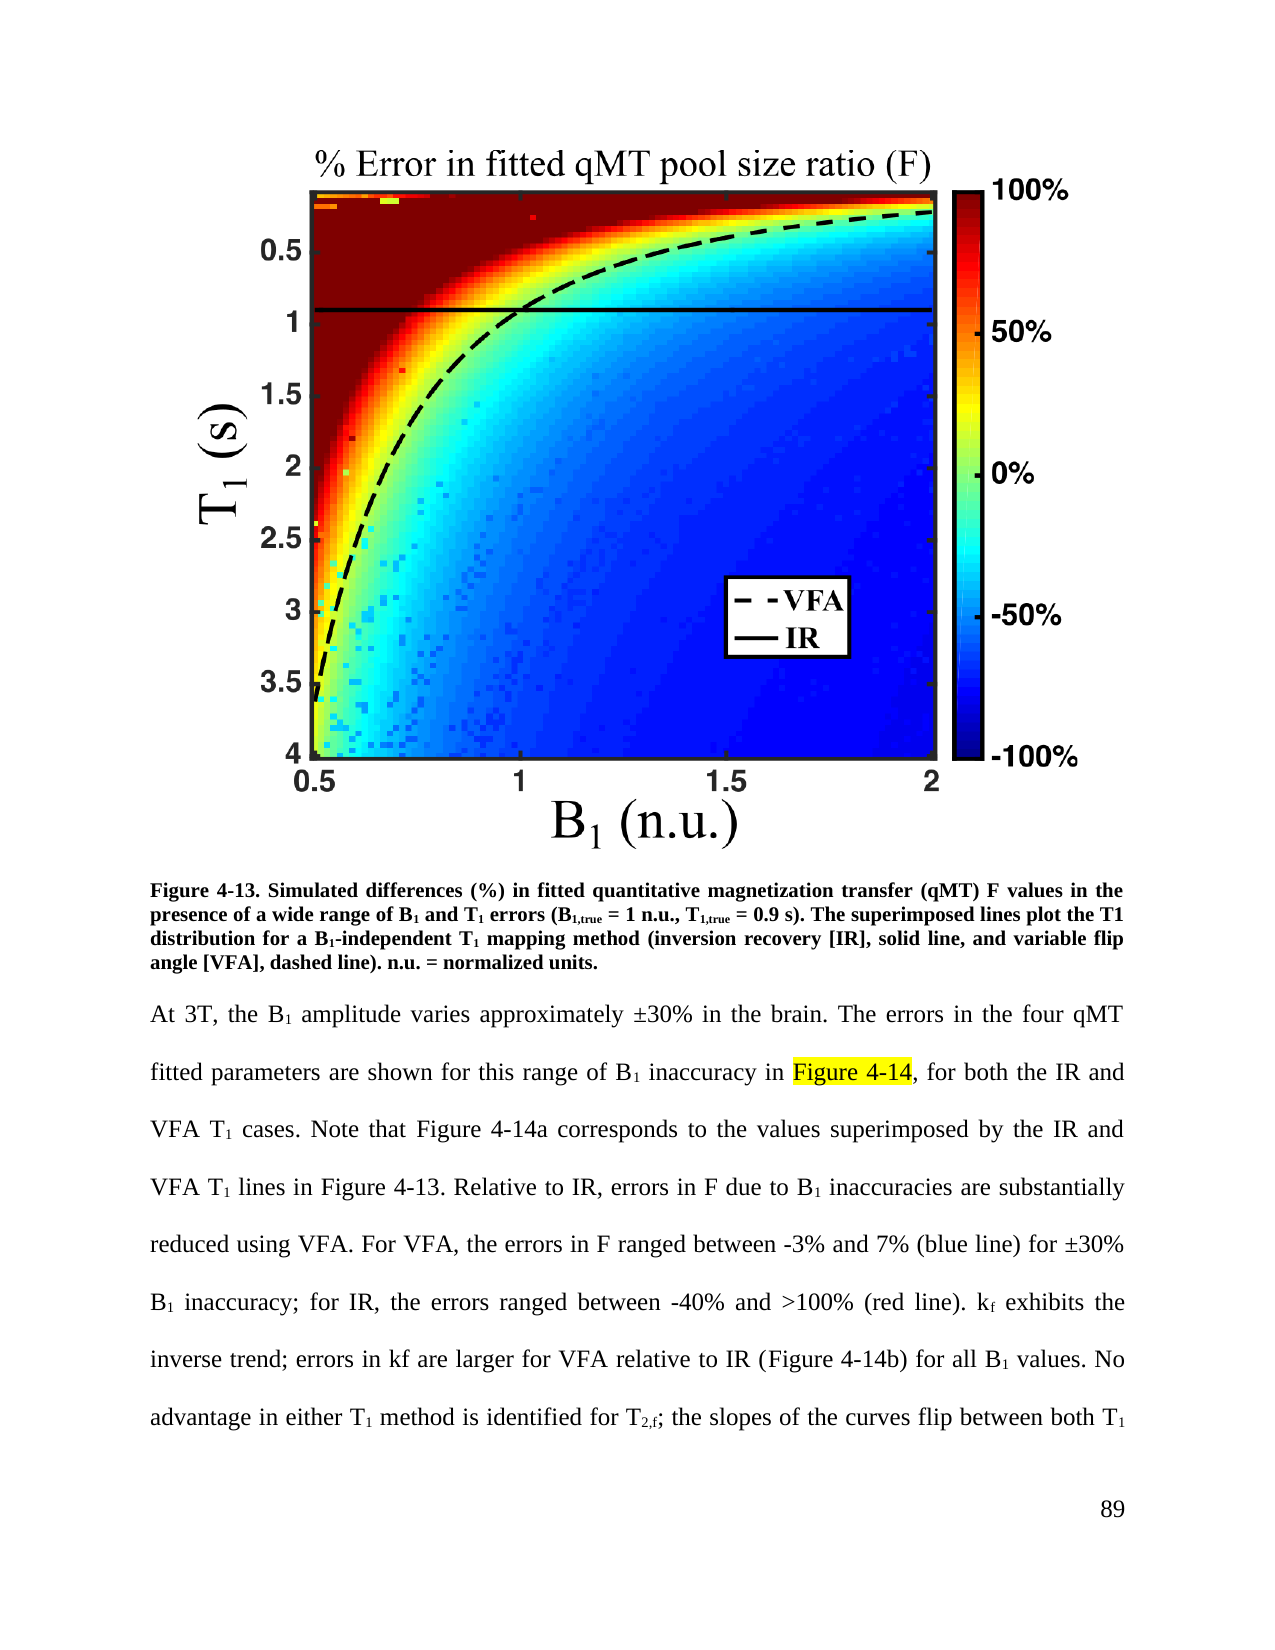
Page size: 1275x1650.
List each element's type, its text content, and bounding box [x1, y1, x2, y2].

text Figure 4-2. Simulated differences (%) in fitted quantitative magnetization transfer (qMT) F values in the presence of a wide range of B1 and T1 errors (B1,true = 1 n.u., T1,true = 0.9 s). The superimposed lines plot the T1 distribution for a B1-independent T1 mapping method (inversion recovery [IR], solid line, and variable flip angle [VFA], dashed line). n.u. = normalized units. [150, 878, 1125, 974]
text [150, 999, 1125, 1430]
picture [197, 150, 1078, 849]
